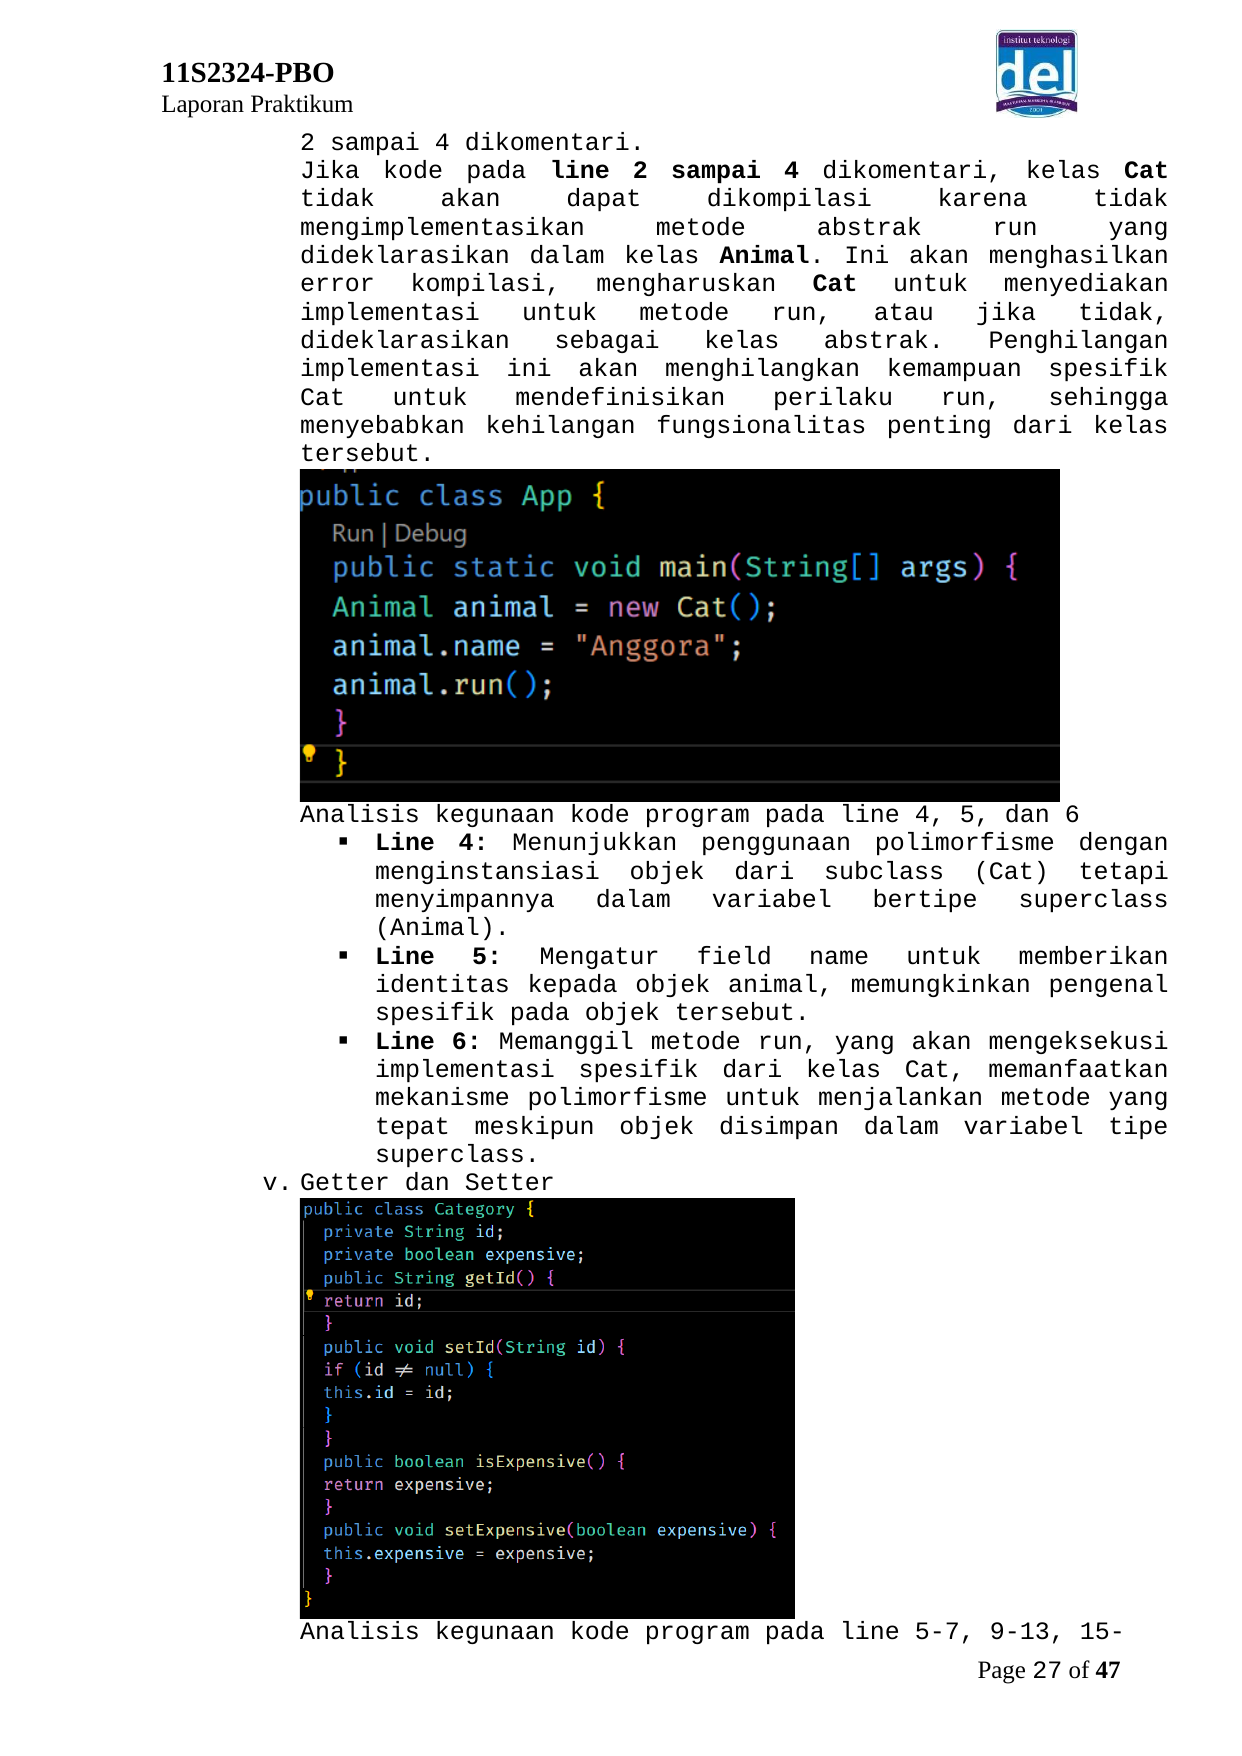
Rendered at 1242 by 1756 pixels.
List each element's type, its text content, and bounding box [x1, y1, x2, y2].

picture [995, 29, 1078, 118]
list Getter dan Setter [262, 1170, 1169, 1198]
picture [299, 1198, 795, 1619]
list Analisis kegunaan kode program pada line 4, 5, dan 6 [300, 802, 1169, 830]
list Line 4: Menunjukkan penggunaan polimorfisme dengan menginstansiasi objek dari subclass (Cat) tetapi menyimpannya dalam variabel bertipe superclass (Animal). [337, 830, 1169, 943]
picture [299, 469, 1060, 802]
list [300, 129, 1169, 157]
list Jika kode pada line 2 sampai 4 dikomentari, kelas Cat tidak akan dapat dikompilasi karena tidak mengimplementasikan metode abstrak run yang dideklarasikan dalam kelas Animal. Ini akan menghasilkan error kompilasi, mengharuskan Cat untuk menyediakan implementasi untuk metode run, atau jika tidak, dideklarasikan sebagai kelas abstrak. Penghilangan implementasi ini akan menghilangkan kemampuan spesifik Cat untuk mendefinisikan perilaku run, sehingga menyebabkan kehilangan fungsionalitas penting dari kelas tersebut. [300, 157, 1169, 469]
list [300, 1619, 1169, 1647]
list Line 5: Mengatur field name untuk memberikan identitas kepada objek animal, memungkinkan pengenal spesifik pada objek tersebut. [337, 943, 1169, 1028]
list Line 6: Memanggil metode run, yang akan mengeksekusi implementasi spesifik dari kelas Cat, memanfaatkan mekanisme polimorfisme untuk menjalankan metode yang tepat meskipun objek disimpan dalam variabel tipe superclass. [337, 1028, 1169, 1170]
